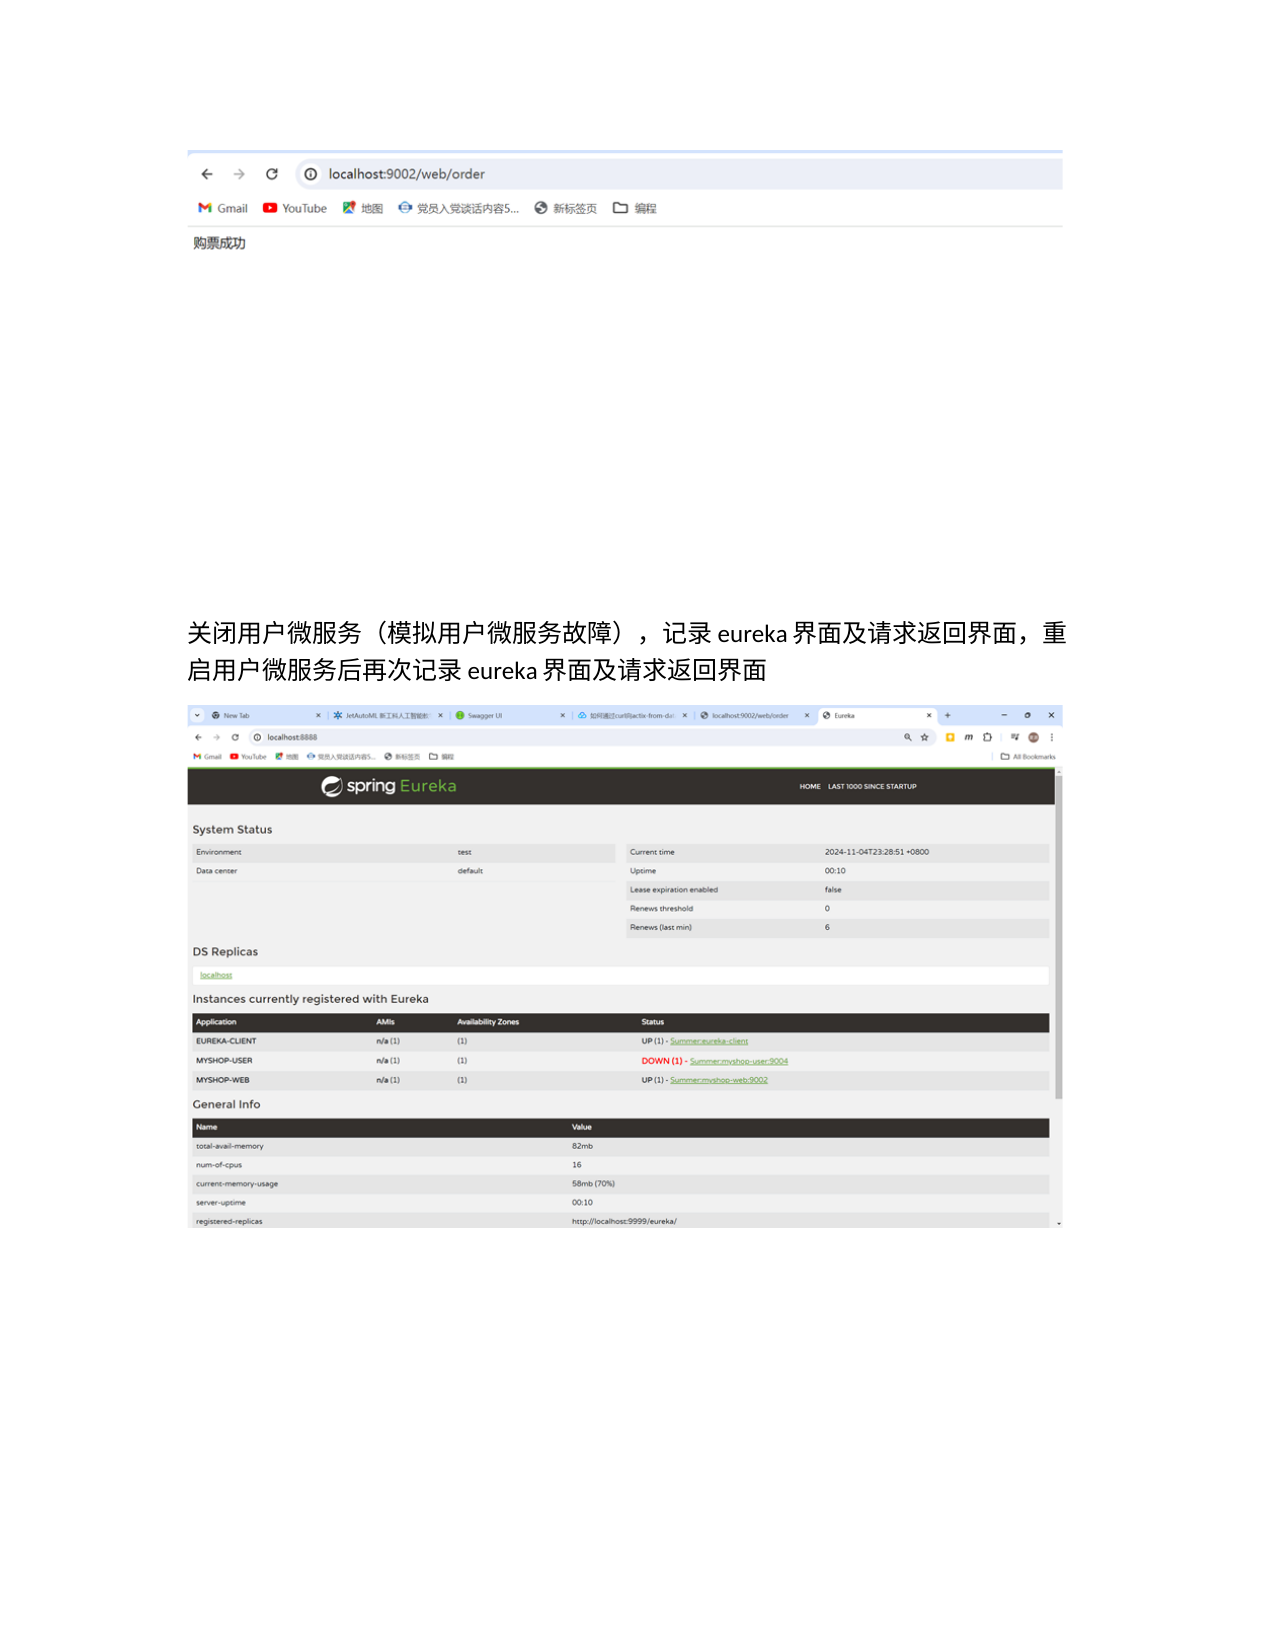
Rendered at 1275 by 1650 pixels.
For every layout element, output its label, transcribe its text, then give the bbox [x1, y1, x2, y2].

picture [187, 705, 1063, 1228]
picture [187, 150, 1063, 594]
subtitle 关闭用户微服务（模拟用户微服务故障），记录eureka界面及请求返回界面，重启用户微服务后再次记录eureka界面及请求返回界面 [187, 614, 1087, 686]
